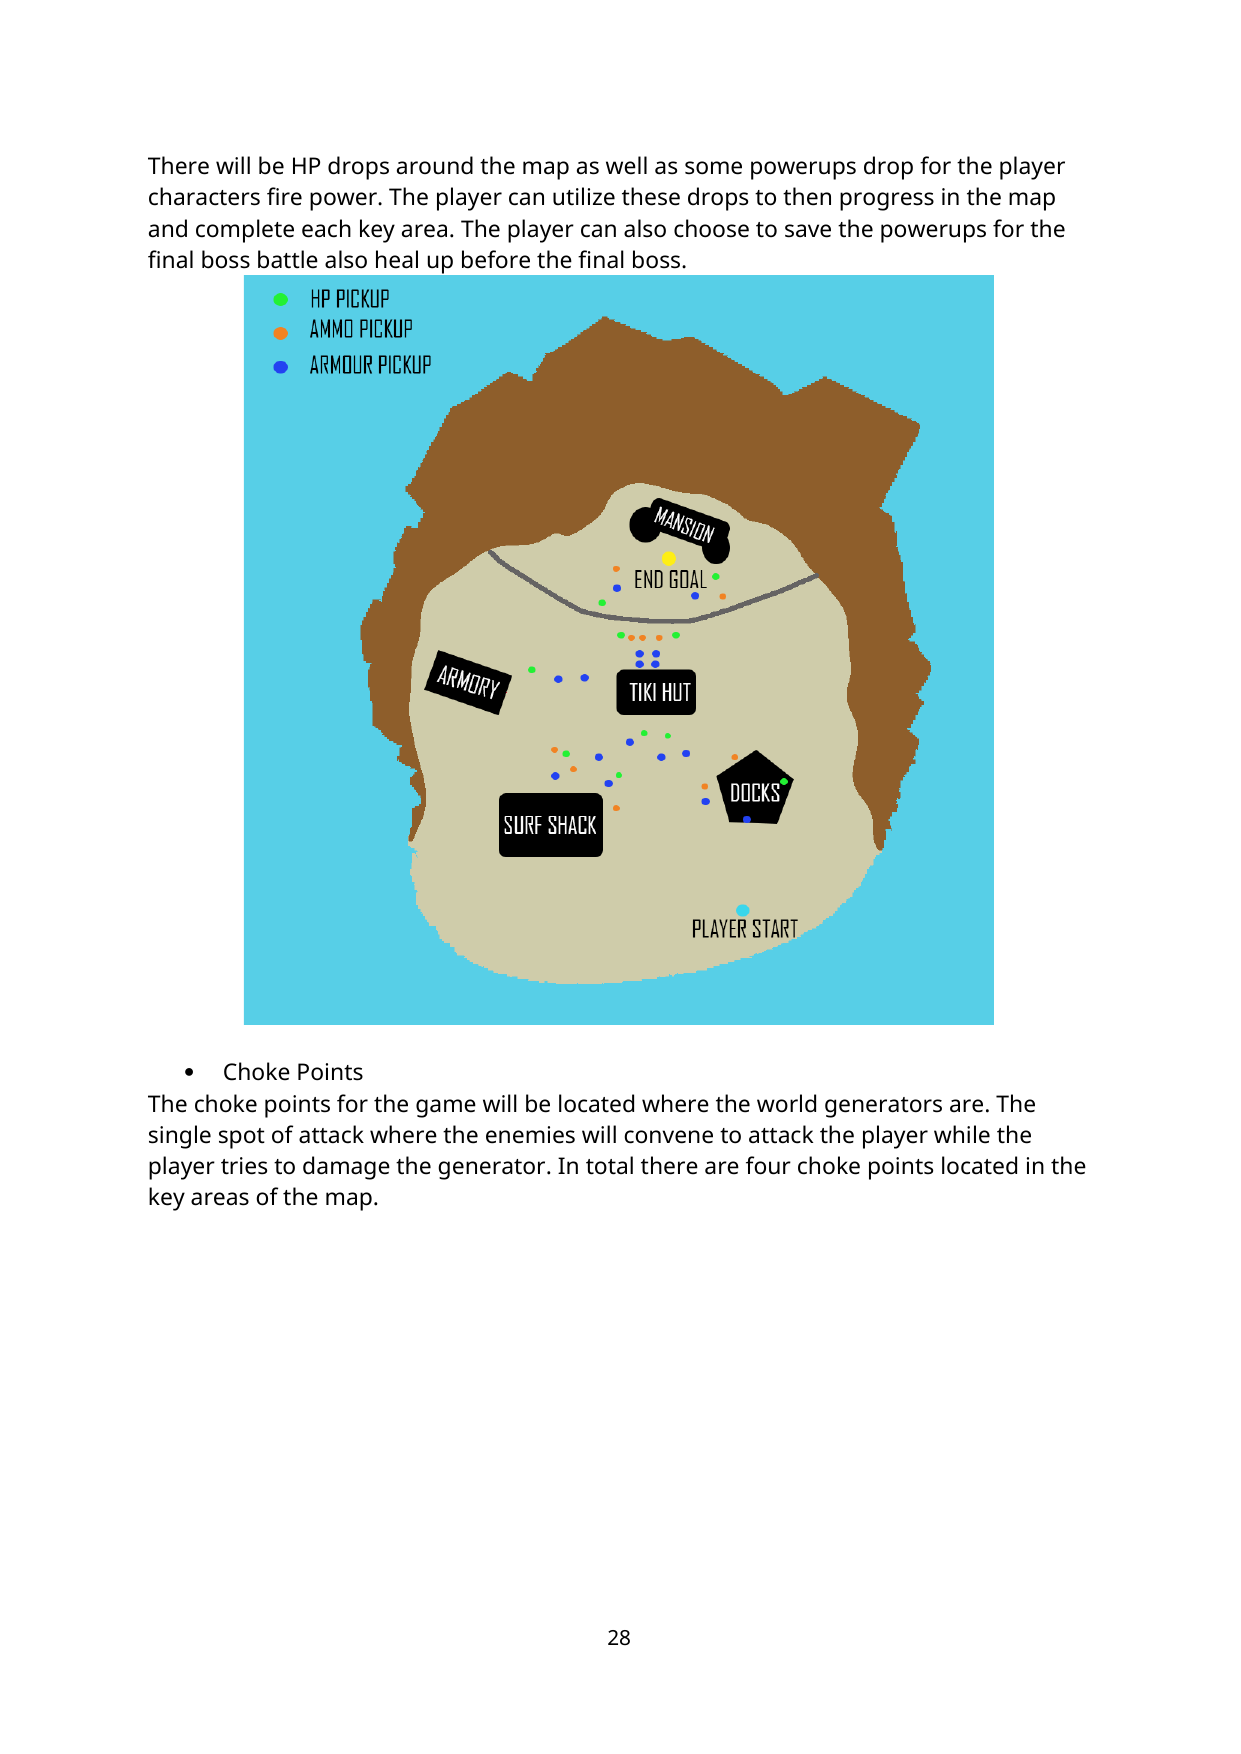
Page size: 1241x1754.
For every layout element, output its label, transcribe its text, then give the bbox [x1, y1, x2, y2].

text The choke points for the game will be located where the world generators are. The single spot of attack where the enemies will convene to attack the player while the player tries to damage the generator. In total there are four choke points located in the key areas of the map. [148, 1087, 1090, 1212]
list Choke Points [185, 1056, 1090, 1087]
text There will be HP drops around the map as well as some powerups drop for the player characters fire power. The player can utilize these drops to then progress in the map and complete each key area. The player can also choose to save the powerups for the final boss battle also heal up before the final boss. [148, 150, 1090, 275]
